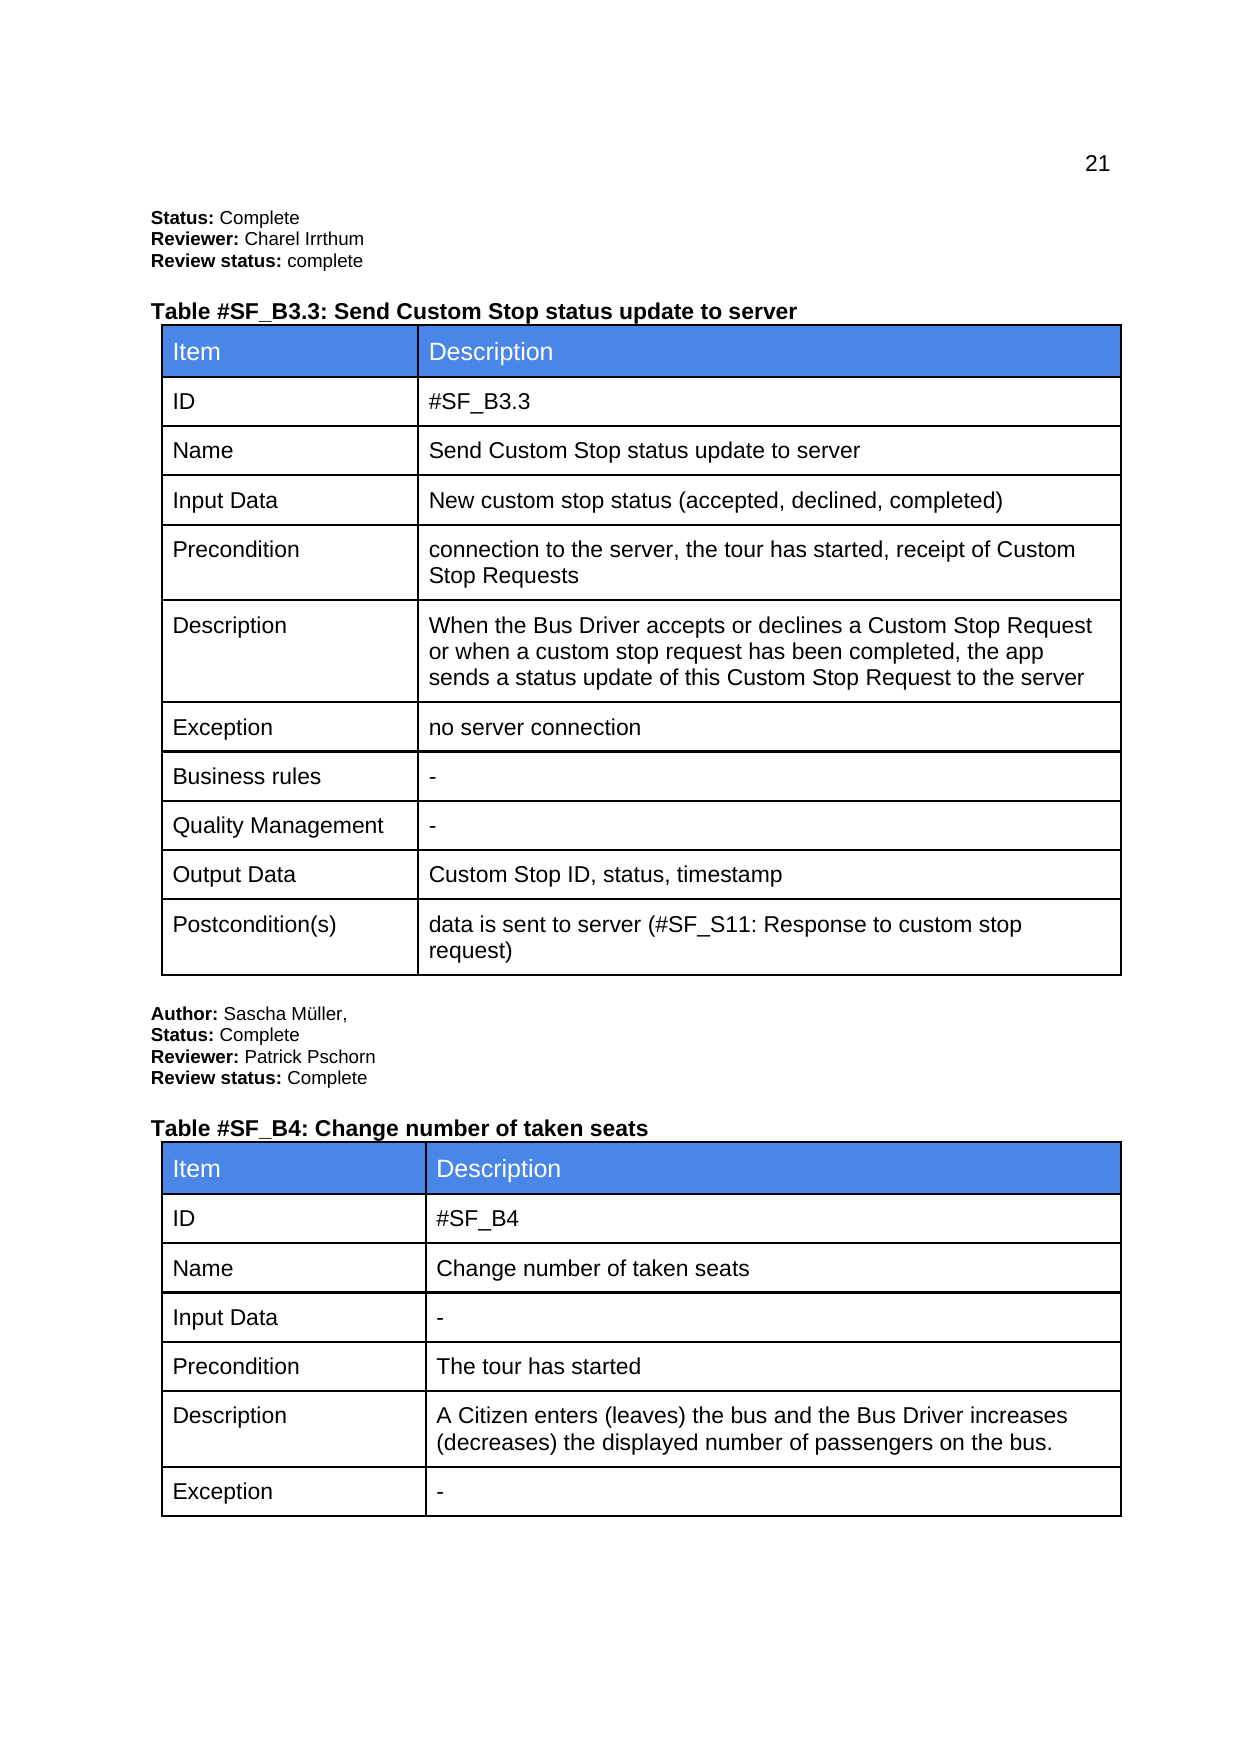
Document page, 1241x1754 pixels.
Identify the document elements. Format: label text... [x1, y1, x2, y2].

table_cell Input Data [163, 1294, 425, 1341]
subtitle Table #SF_B4: Change number of taken seats [151, 1115, 1110, 1141]
table_cell ID [163, 1195, 425, 1242]
table_cell Precondition [163, 526, 417, 599]
table_cell Quality Management [163, 802, 417, 849]
table_cell Change number of taken seats [427, 1244, 1120, 1291]
table_cell Precondition [163, 1343, 425, 1390]
table_cell connection to the server, the tour has started, receipt of Custom Stop Requests [419, 526, 1120, 599]
table_cell - [419, 802, 1120, 849]
table_cell A Citizen enters (leaves) the bus and the Bus Driver increases (decreases) the displayed number of passengers on the bus. [427, 1392, 1120, 1466]
table_cell The tour has started [427, 1343, 1120, 1390]
table_cell Send Custom Stop status update to server [419, 427, 1120, 474]
table_header Item [163, 326, 417, 376]
text Review status: complete [151, 250, 1110, 271]
table_cell ID [163, 378, 417, 425]
table_cell Name [163, 427, 417, 474]
table_cell #SF_B4 [427, 1195, 1120, 1242]
table_cell - [419, 753, 1120, 800]
table_cell no server connection [419, 703, 1120, 750]
text Author: Sascha Müller, [151, 1002, 1110, 1024]
subtitle Table #SF_B3.3: Send Custom Stop status update to server [151, 298, 1110, 324]
table_cell data is sent to server (#SF_S11: Response to custom stop request) [419, 900, 1120, 974]
text Reviewer: Patrick Pschorn [151, 1045, 1110, 1067]
table_cell Name [163, 1244, 425, 1291]
text Status: Complete [151, 1024, 1110, 1045]
table_cell When the Bus Driver accepts or declines a Custom Stop Request or when a custom stop request has been completed, the app sends a status update of this Custom Stop Request to the server [419, 601, 1120, 701]
table_cell Exception [163, 1468, 425, 1515]
table_cell Custom Stop ID, status, timestamp [419, 851, 1120, 898]
table_cell - [427, 1294, 1120, 1341]
table_cell Description [163, 601, 417, 701]
text Reviewer: Charel Irrthum [151, 228, 1110, 250]
table_cell Output Data [163, 851, 417, 898]
table_cell Description [163, 1392, 425, 1466]
table_cell Input Data [163, 476, 417, 523]
table_cell New custom stop status (accepted, declined, completed) [419, 476, 1120, 523]
table_cell - [427, 1468, 1120, 1515]
table_cell #SF_B3.3 [419, 378, 1120, 425]
table_cell Exception [163, 703, 417, 750]
text Status: Complete [151, 207, 1110, 228]
text Review status: Complete [151, 1067, 1110, 1088]
table_header Description [419, 326, 1120, 376]
table_header Description [427, 1143, 1120, 1193]
table_cell Postcondition(s) [163, 900, 417, 974]
table_header Item [163, 1143, 425, 1193]
table_cell Business rules [163, 753, 417, 800]
